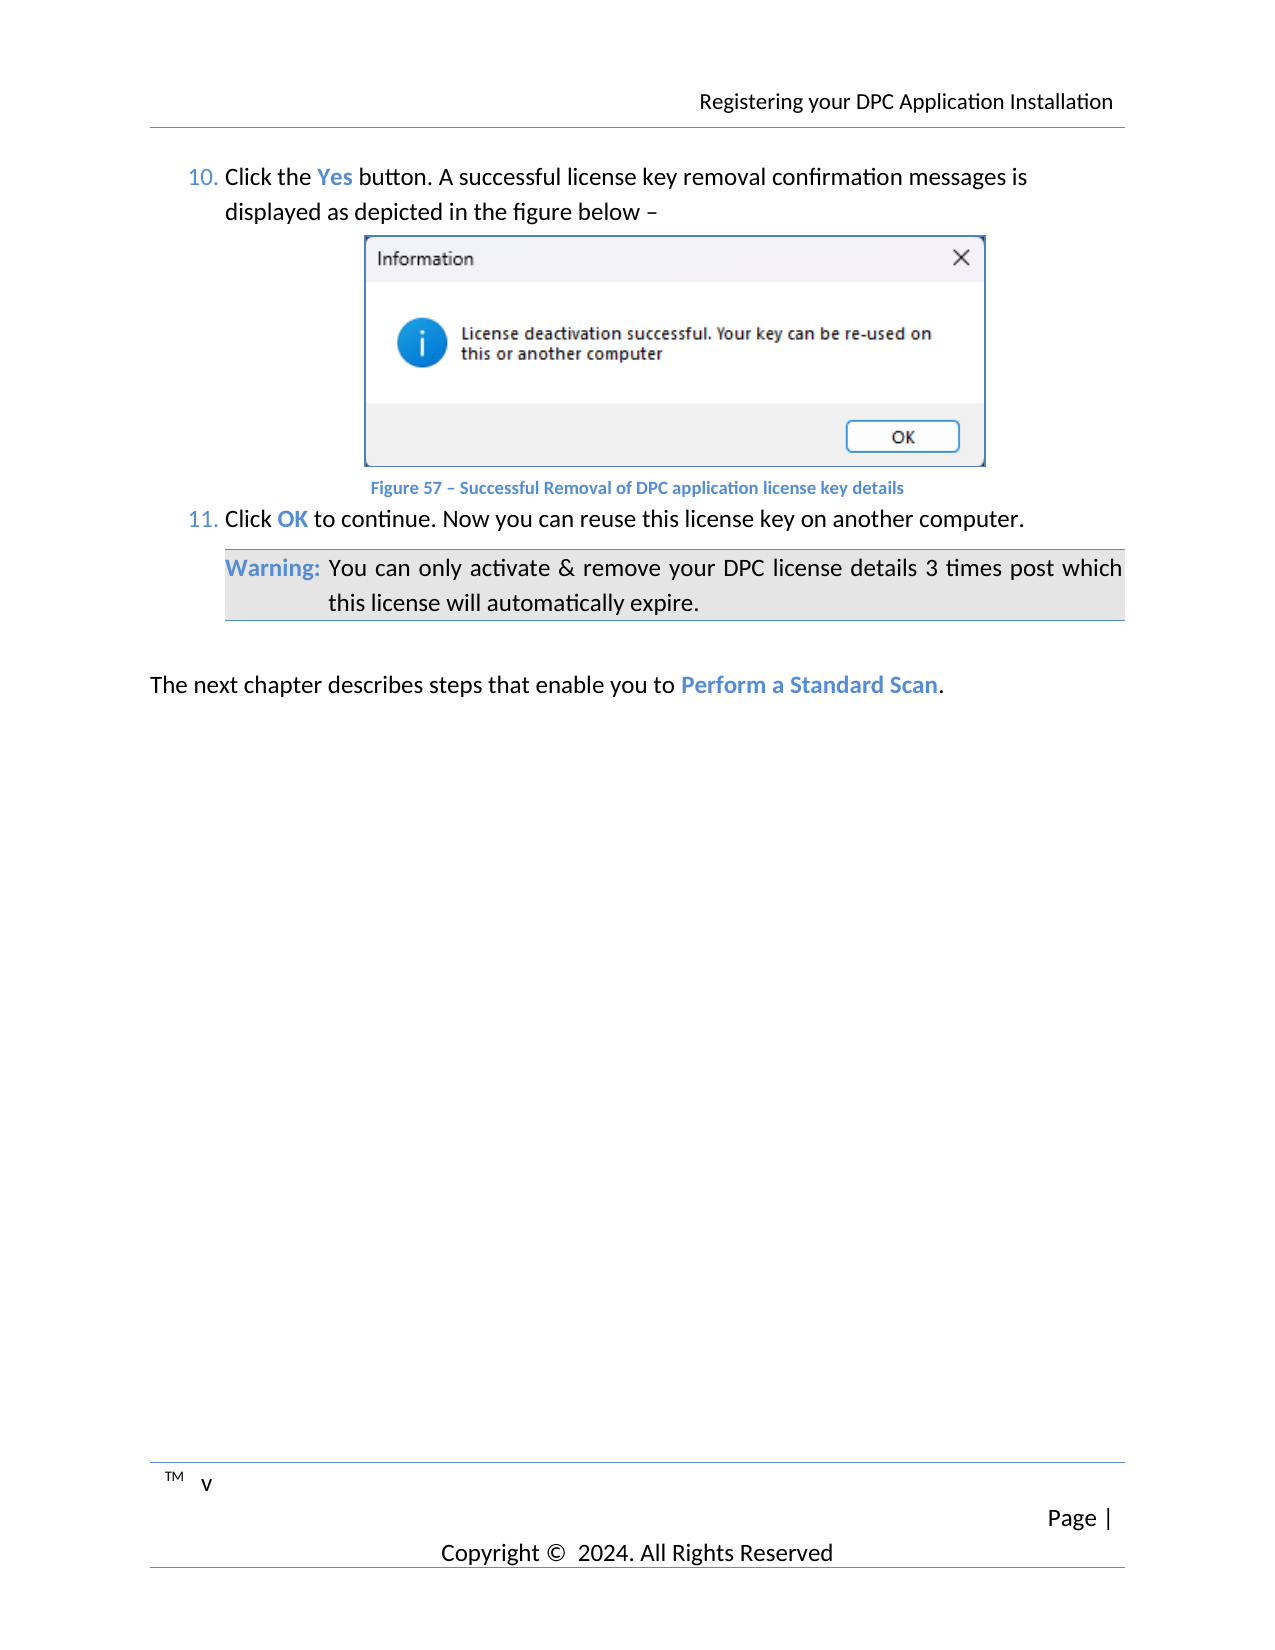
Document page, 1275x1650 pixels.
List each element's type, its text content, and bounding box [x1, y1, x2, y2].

list Click the Yes button. A successful license key removal confirmation messages is displayed as depicted in the figure below – [187, 161, 1125, 227]
picture [366, 237, 984, 466]
text Warning: You can only activate & remove your DPC license details 3 times post which this license will automatically expire. [225, 550, 1125, 620]
text The next chapter describes steps that enable you to Perform a Standard Scan. [150, 669, 1125, 699]
text Figure 57 – Successful Removal of DPC application license key details [150, 476, 1125, 499]
list Click OK to continue. Now you can reuse this license key on another computer. [187, 503, 1125, 533]
